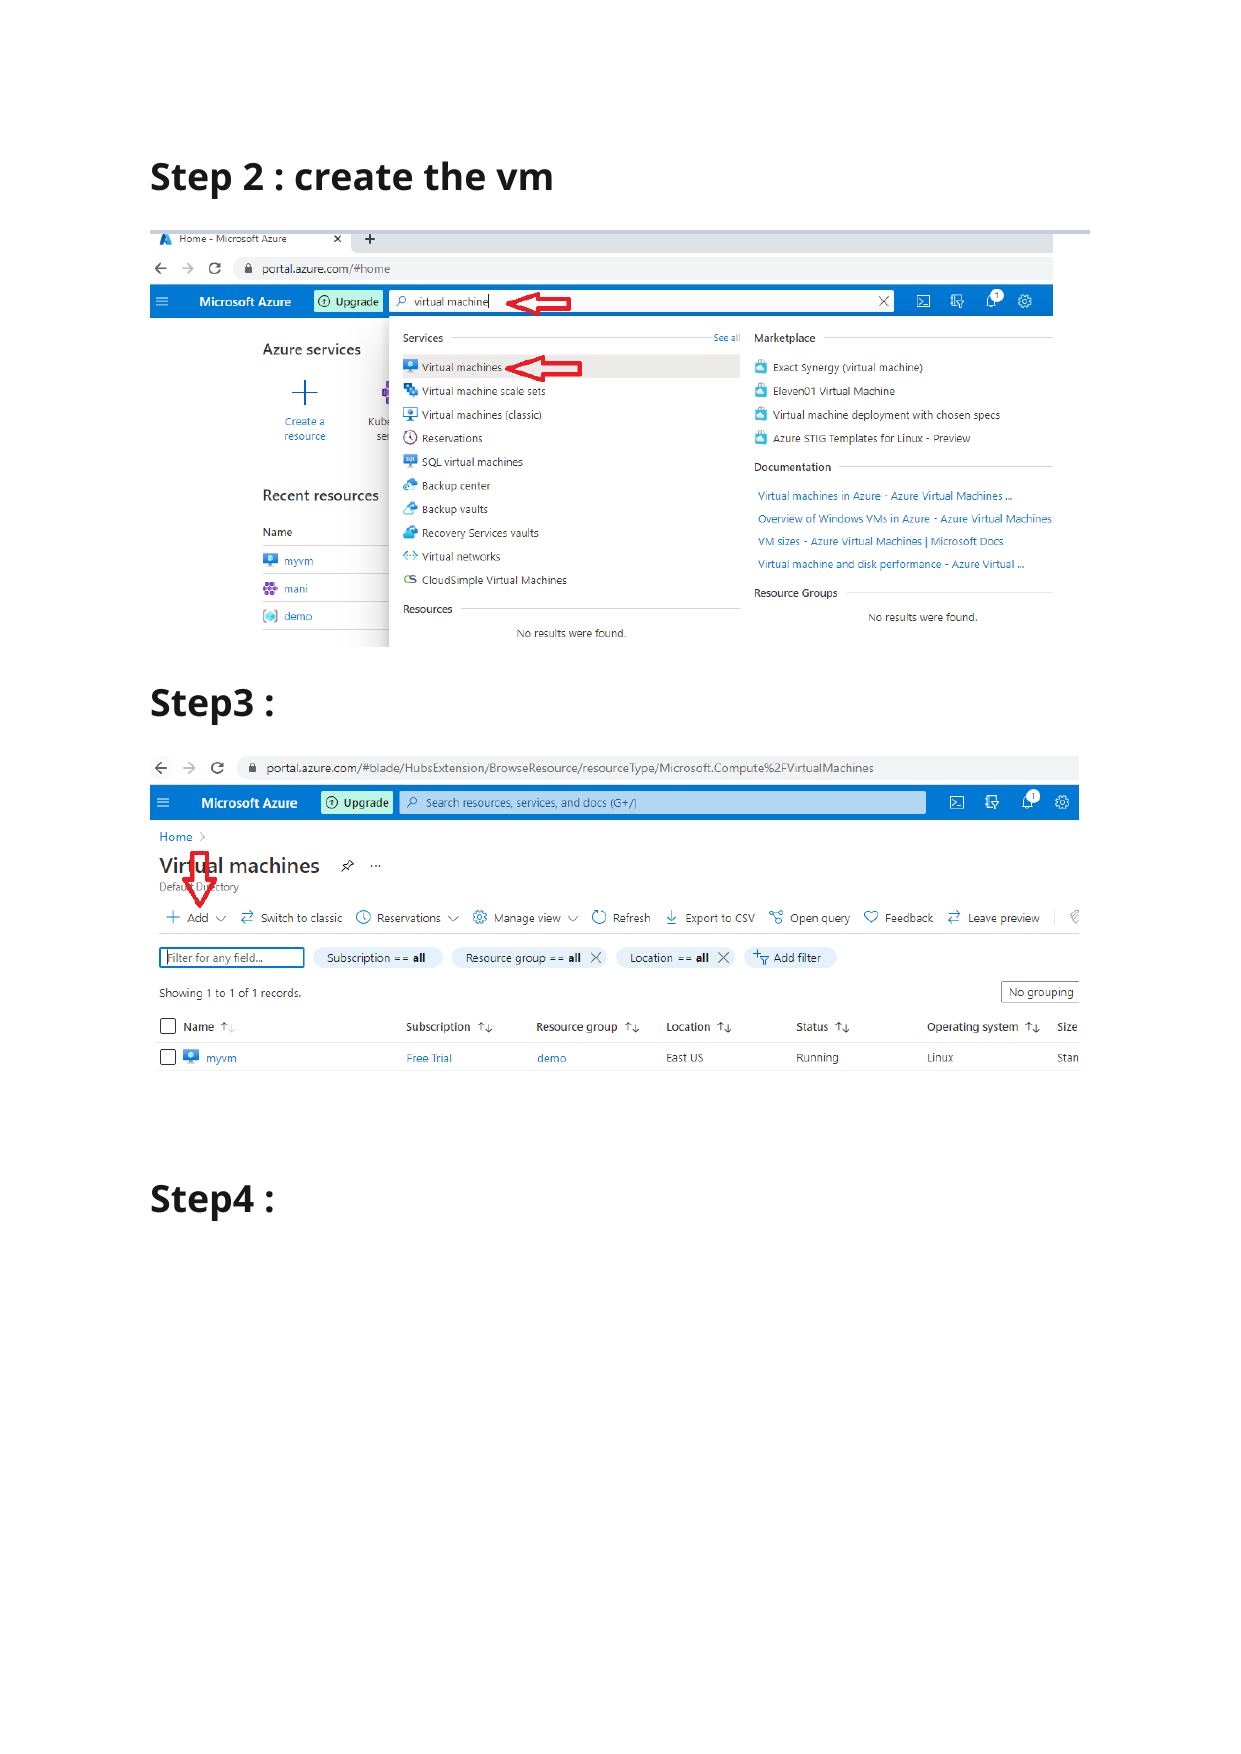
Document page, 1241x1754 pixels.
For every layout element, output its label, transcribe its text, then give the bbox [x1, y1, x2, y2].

picture [150, 230, 1091, 647]
picture [150, 756, 1091, 1144]
text Step 2 : create the vm [150, 150, 1090, 201]
text Step4 : [150, 1172, 1090, 1223]
text Step3 : [150, 676, 1090, 727]
